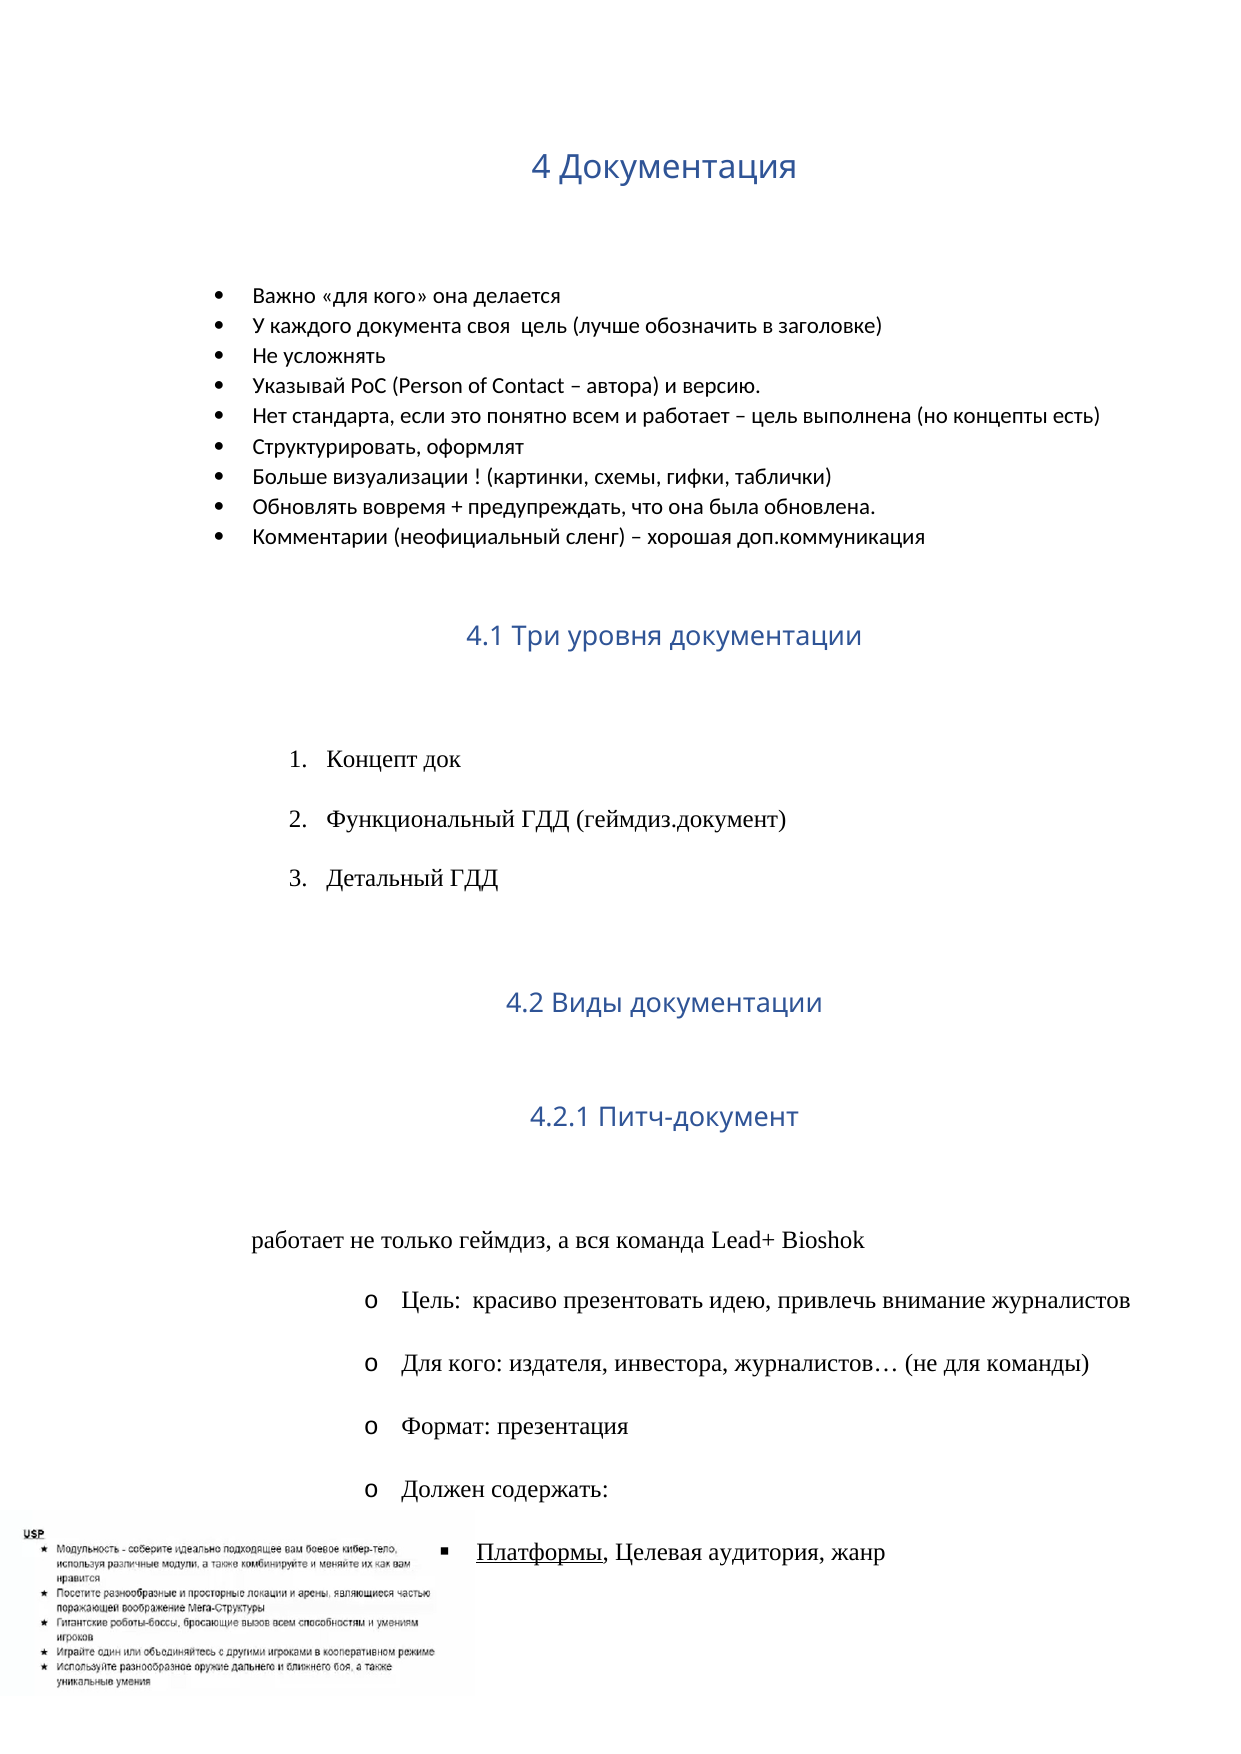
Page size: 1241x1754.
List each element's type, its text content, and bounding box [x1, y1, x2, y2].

list Не усложнять [215, 341, 1152, 369]
list Комментарии (неофициальный сленг) – хорошая доп.коммуникация [215, 522, 1152, 551]
picture [0, 1510, 476, 1696]
subtitle 4.2 Виды документации [177, 983, 1152, 1020]
list Функциональный ГДД (геймдиз.документ) [288, 804, 1152, 832]
list Цель: красиво презентовать идею, привлечь внимание журналистов [363, 1285, 1152, 1316]
list Обновлять вовремя + предупреждать, что она была обновлена. [215, 492, 1152, 520]
list Должен содержать: [363, 1474, 1152, 1505]
list Указывай PoC (Person of Contact – автора) и версию. [215, 371, 1152, 399]
subtitle 4.2.1 Питч-документ [177, 1098, 1152, 1134]
list Нет стандарта, если это понятно всем и работает – цель выполнена (но концепты есть) [215, 402, 1152, 430]
list Концепт док [288, 744, 1152, 773]
list Платформы, Целевая аудитория, жанр [438, 1537, 1152, 1566]
list У каждого документа своя цель (лучше обозначить в заголовке) [215, 311, 1152, 339]
list Структурировать, оформлят [215, 432, 1152, 460]
list Важно «для кого» она делается [215, 281, 1152, 309]
list Формат: презентация [363, 1411, 1152, 1442]
list Детальный ГДД [288, 863, 1152, 892]
subtitle 4.1 Три уровня документации [177, 616, 1152, 653]
list Для кого: издателя, инвестора, журналистов… (не для команды) [363, 1348, 1152, 1379]
list Больше визуализации ! (картинки, схемы, гифки, таблички) [215, 462, 1152, 490]
subtitle 4 Документация [177, 143, 1152, 188]
text работает не только геймдиз, а вся команда Lead+ Bioshok [177, 1225, 1152, 1254]
